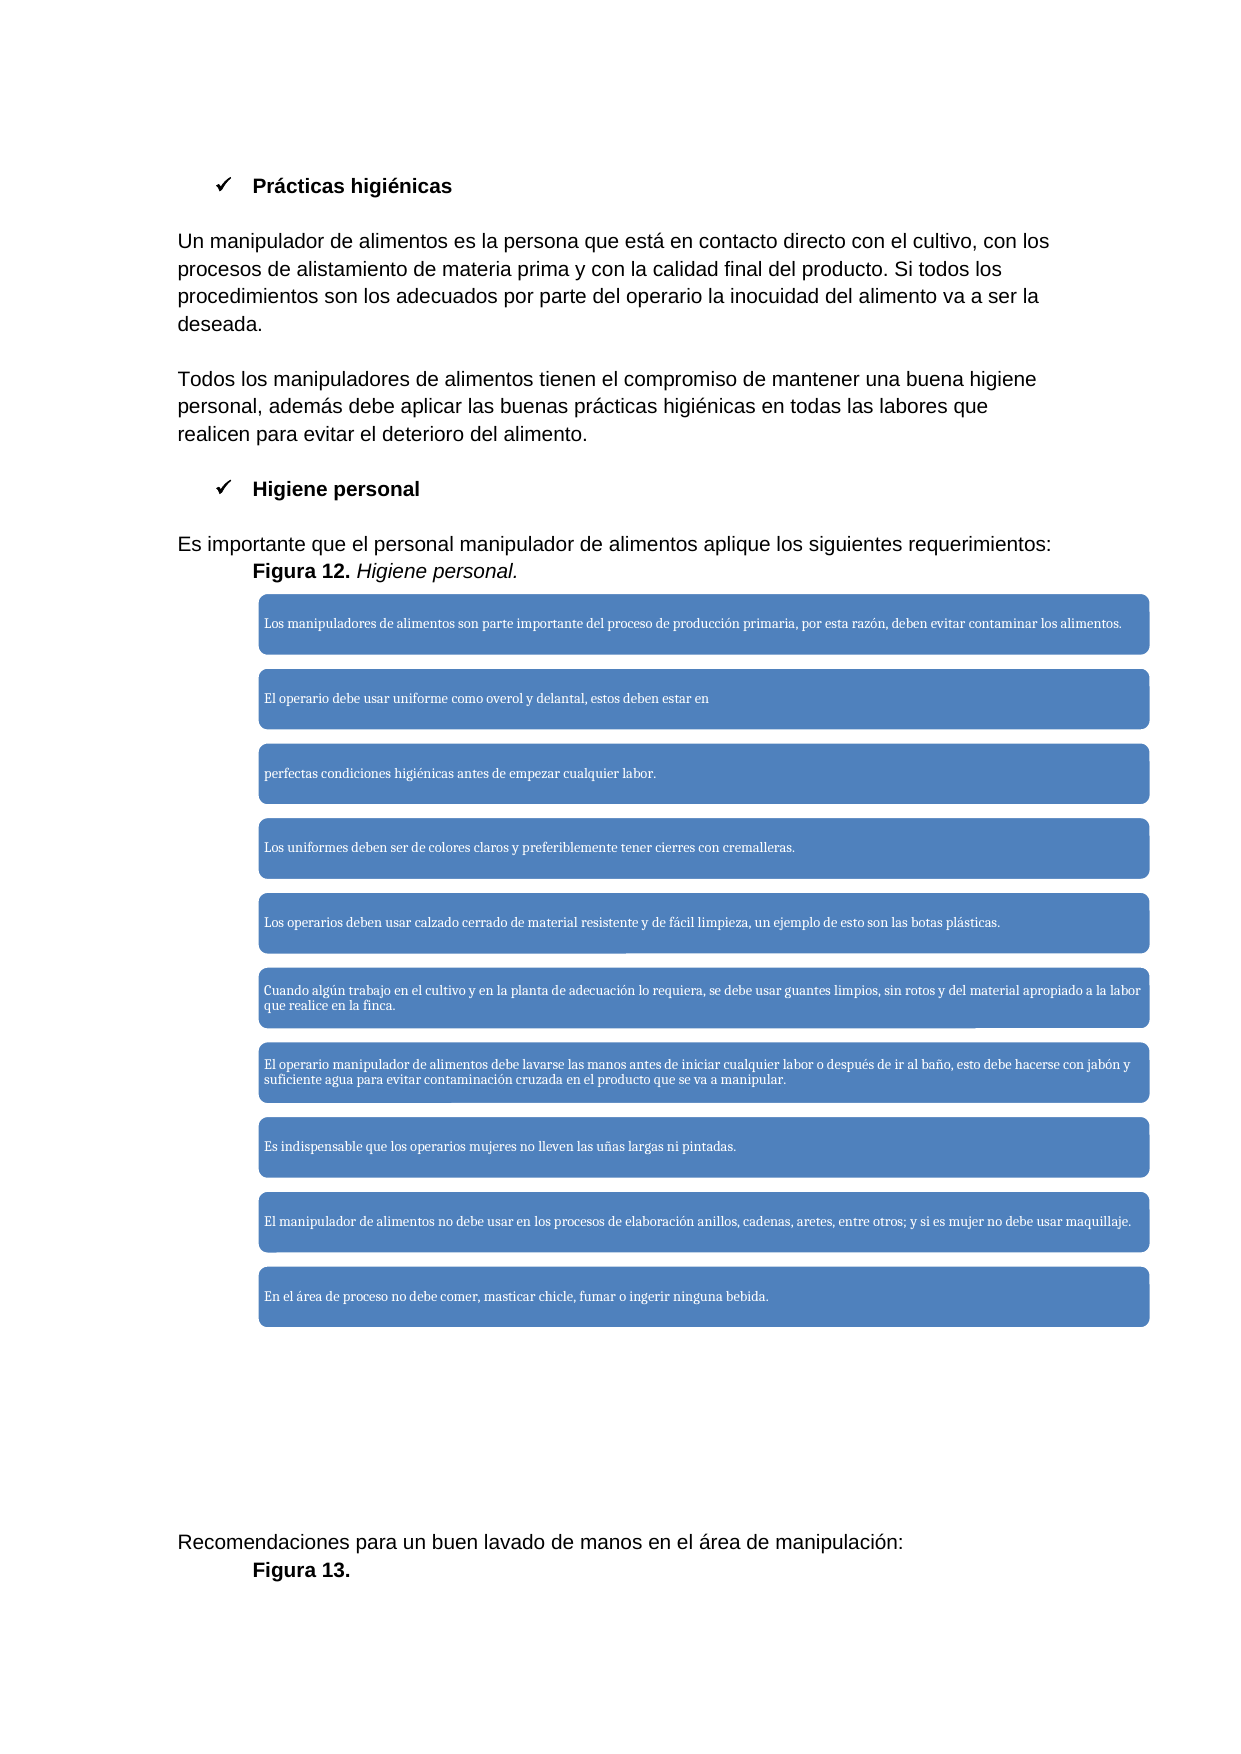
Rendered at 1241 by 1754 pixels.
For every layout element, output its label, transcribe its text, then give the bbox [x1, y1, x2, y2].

list Prácticas higiénicas [215, 174, 1063, 198]
list Higiene personal [215, 477, 1063, 501]
text Figura 12. Higiene personal. [252, 559, 1063, 1334]
text Todos los manipuladores de alimentos tienen el compromiso de mantener una buena higiene personal, además debe aplicar las buenas prácticas higiénicas en todas las labores que realicen para evitar el deterioro del alimento. [177, 367, 1063, 446]
text Recomendaciones para un buen lavado de manos en el área de manipulación: [177, 1530, 1063, 1554]
text Un manipulador de alimentos es la persona que está en contacto directo con el cultivo, con los procesos de alistamiento de materia prima y con la calidad final del producto. Si todos los procedimientos son los adecuados por parte del operario la inocuidad del alimento va a ser la deseada. [177, 229, 1063, 336]
text Es importante que el personal manipulador de alimentos aplique los siguientes requerimientos: [177, 532, 1063, 556]
text Figura 13. [252, 1558, 1063, 1582]
